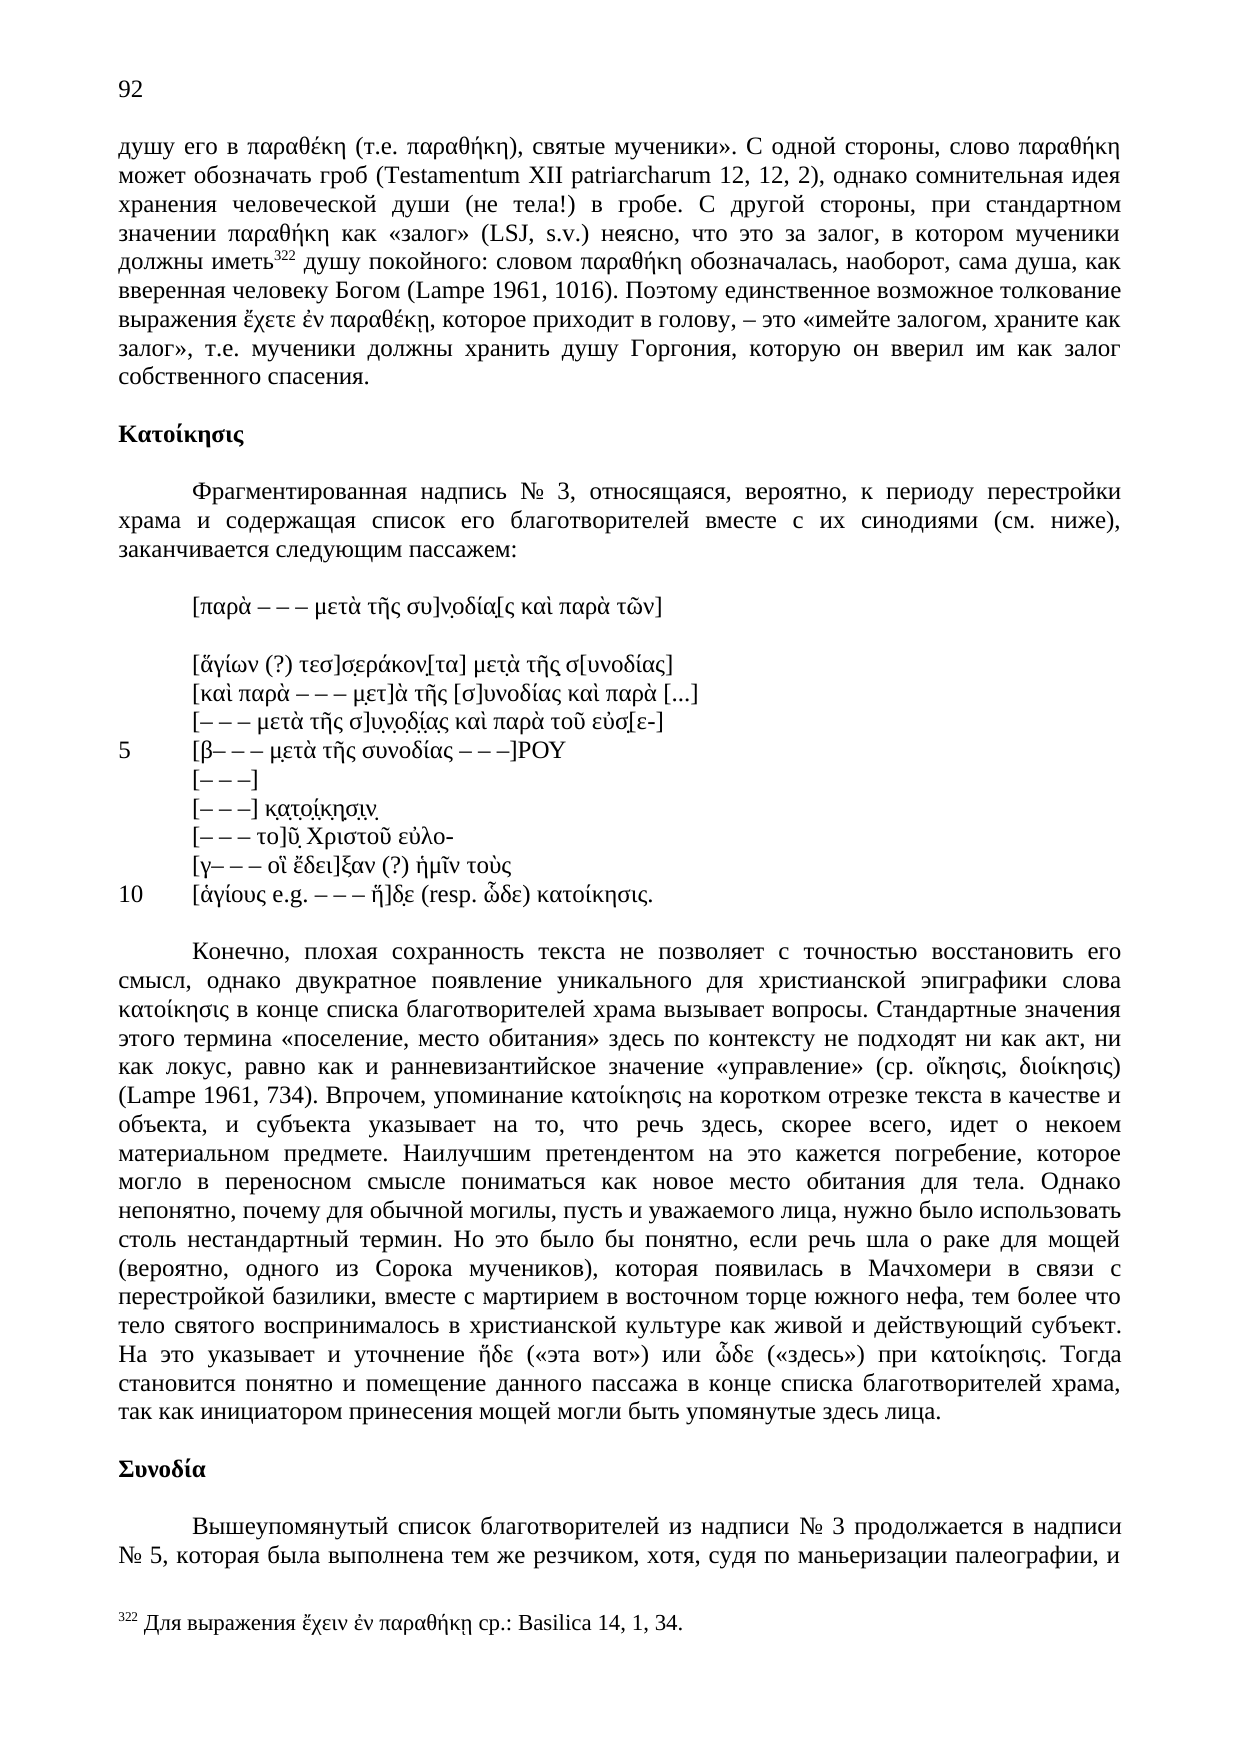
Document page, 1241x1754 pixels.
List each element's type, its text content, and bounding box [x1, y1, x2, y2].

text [118, 131, 1122, 390]
text Конечно, плохая сохранность текста не позволяет с точностью восстановить его смысл, однако двукратное появление уникального для христианской эпиграфики слова κατοίκησις в конце списка благотворителей храма вызывает вопросы. Стандартные значения этого термина «поселение, место обитания» здесь по контексту не подходят ни как акт, ни как локус, равно как и ранневизантийское значение «управление» (ср. οἴκησις, διοίκησις) (Lampe 1961, 734). Впрочем, упоминание κατοίκησις на коротком отрезке текста в качестве и объекта, и субъекта указывает на то, что речь здесь, скорее всего, идет о некоем материальном предмете. Наилучшим претендентом на это кажется погребение, которое могло в переносном смысле пониматься как новое место обитания для тела. Однако непонятно, почему для обычной могилы, пусть и уважаемого лица, нужно было использовать столь нестандартный термин. Но это было бы понятно, если речь шла о раке для мощей (вероятно, одного из Сорока мучеников), которая появилась в Мачхомери в связи с перестройкой базилики, вместе с мартирием в восточном торце южного нефа, тем более что тело святого воспринималось в христианской культуре как живой и действующий субъект. На это указывает и уточнение ἥδε («эта вот») или ὧδε («здесь») при κατοίκησις. Тогда становится понятно и помещение данного пассажа в конце списка благотворителей храма, так как инициатором принесения мощей могли быть упомянутые здесь лица. [118, 936, 1122, 1425]
text [παρὰ – – – μετὰ τῆς συ]ν̣οδία̣[ς καὶ παρὰ τῶν] [308, 591, 1122, 620]
text 5 [β– – – μ̣ετὰ τῆς συνοδίας – – –]ΡΟΥ [263, 735, 459, 764]
text 5 [β– – – μ̣ετὰ τῆς συνοδίας – – –]ΡΟΥ [118, 735, 213, 764]
text [– – – το]ῦ̣ Χριστοῦ εὐλο- [118, 821, 200, 850]
text [καὶ παρὰ – – – μ̣ετ]ὰ τῆς [σ]υνοδίας καὶ παρὰ [...] [346, 678, 1122, 706]
text [– – – μετὰ τῆς σ]υ̣ν̣ο̣δ̣ί̣α̣ς καὶ παρὰ τοῦ εὐσ̣[ε-] [250, 706, 1122, 735]
text Фрагментированная надпись № 3, относящаяся, вероятно, к периоду перестройки храма и содержащая список его благотворителей вместе с их синодиями (см. ниже), заканчивается следующим пассажем: [118, 476, 1122, 563]
text Συνοδία [118, 1454, 1122, 1483]
text [καὶ παρὰ – – – μ̣ετ]ὰ τῆς [σ]υνοδίας καὶ παρὰ [...] [118, 678, 296, 706]
text Κατοίκησις [118, 419, 1122, 448]
text 10 [ἁγίους e.g. – – – ἥ]δ̣ε (resp. ὧδε) κατοίκησις. [118, 879, 315, 908]
text [γ– – – οἳ ἔδει]ξαν (?) ἡμῖν τοὺς [118, 850, 211, 879]
text [– – – το]ῦ̣ Χριστοῦ εὐλο- [250, 821, 1122, 850]
text [γ– – – οἳ ἔδει]ξαν (?) ἡμῖν τοὺς [261, 850, 1122, 879]
text [– – –] [250, 764, 1122, 793]
text [– – –] [118, 764, 200, 793]
text [– – –] κ̣α̣τ̣ο̣ί̣κ̣η̣σ̣ι̣ν̣ [250, 793, 1122, 821]
text [– – –] κ̣α̣τ̣ο̣ί̣κ̣η̣σ̣ι̣ν̣ [118, 793, 200, 821]
text 5 [β– – – μ̣ετὰ τῆς συνοδίας – – –]ΡΟΥ [509, 735, 1122, 764]
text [118, 1511, 1122, 1569]
text [ἅγίων (?) τεσ]σ̣εράκον̣[τα] μετ̣ὰ τῆς̣ σ[υνοδίας] [118, 649, 1122, 678]
text 10 [ἁγίους e.g. – – – ἥ]δ̣ε (resp. ὧδε) κατοίκησις. [364, 879, 1122, 908]
text [παρὰ – – – μετὰ τῆς συ]ν̣οδία̣[ς καὶ παρὰ τῶν] [118, 591, 258, 620]
